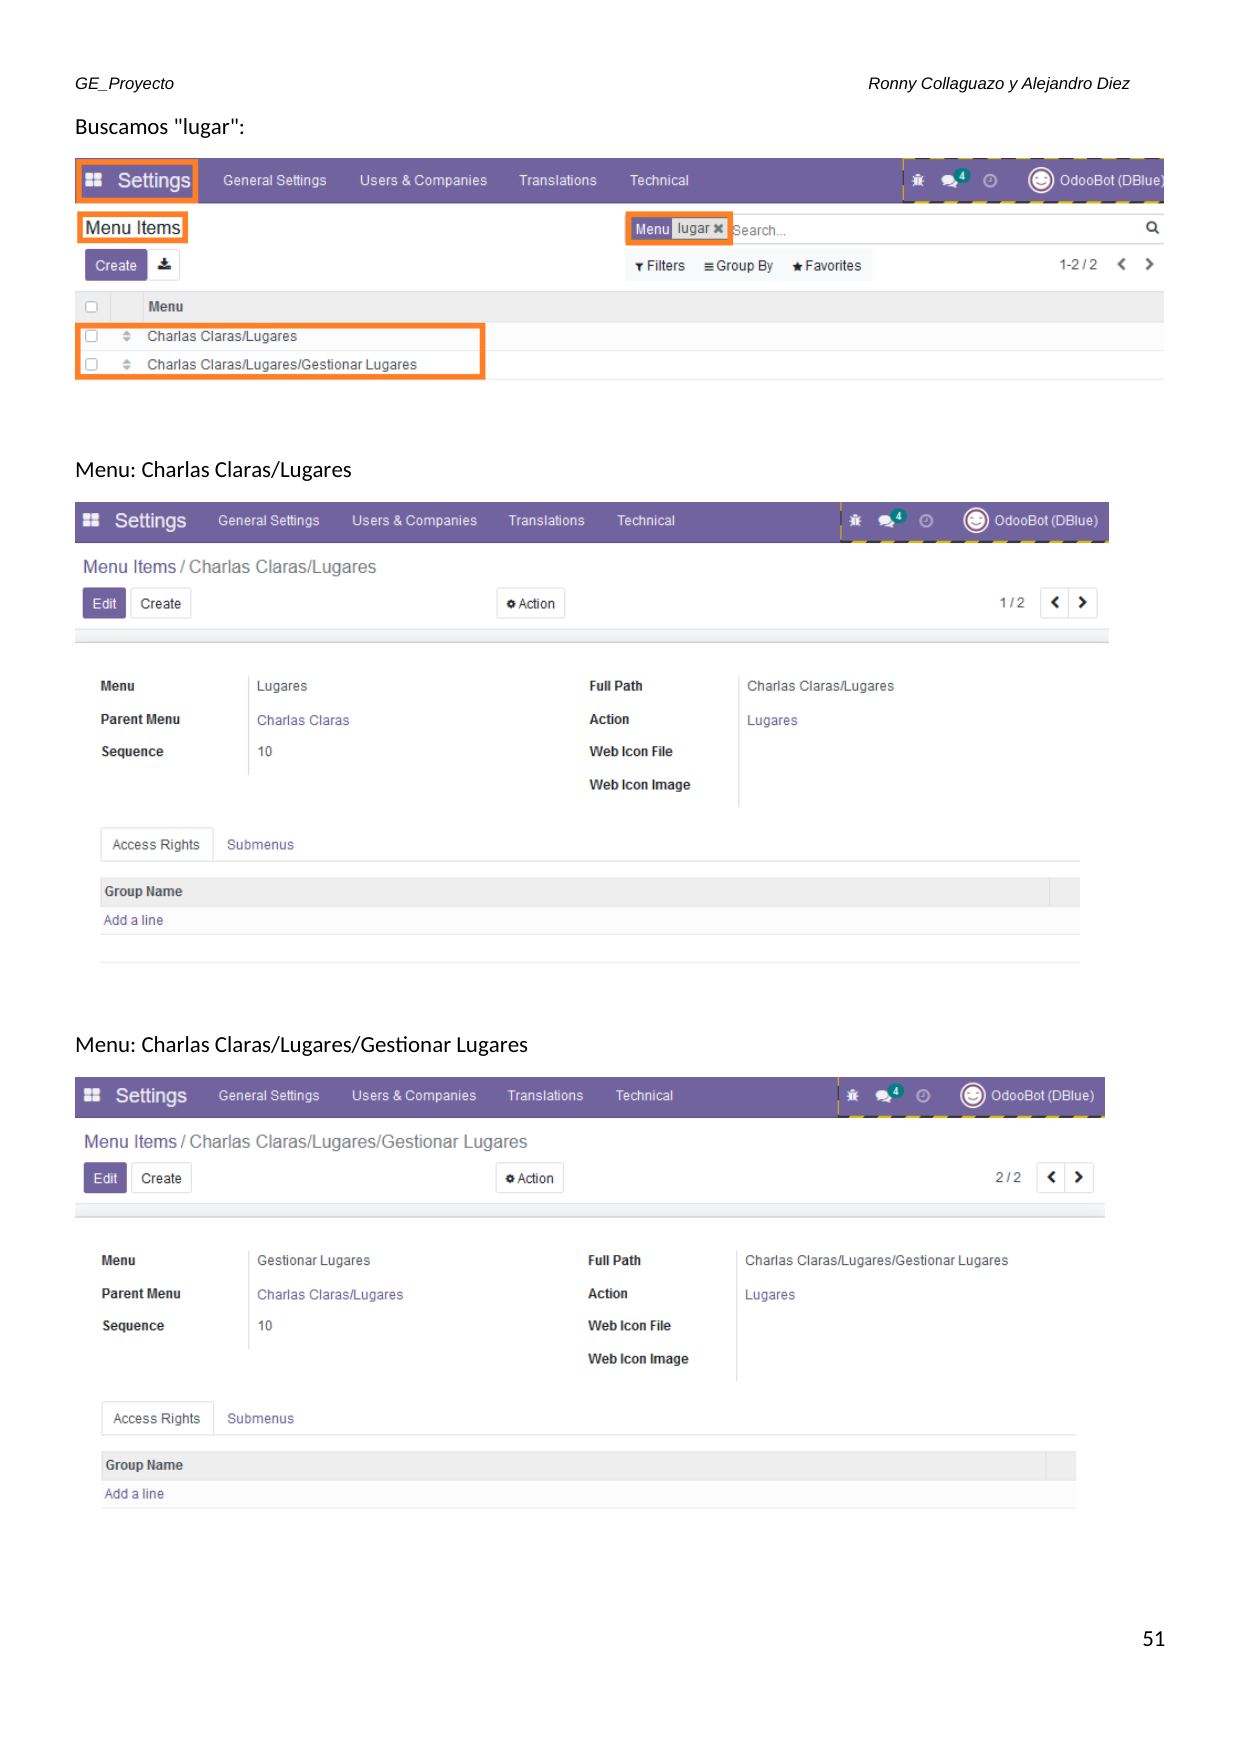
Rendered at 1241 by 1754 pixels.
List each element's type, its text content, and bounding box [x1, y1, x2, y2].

picture [75, 158, 1164, 390]
picture [75, 1077, 1105, 1534]
text Menu: Charlas Claras/Lugares [75, 455, 1165, 483]
text Menu: Charlas Claras/Lugares/Gestionar Lugares [75, 1030, 1165, 1058]
text Buscamos "lugar": [75, 112, 1165, 140]
picture [75, 502, 1109, 965]
